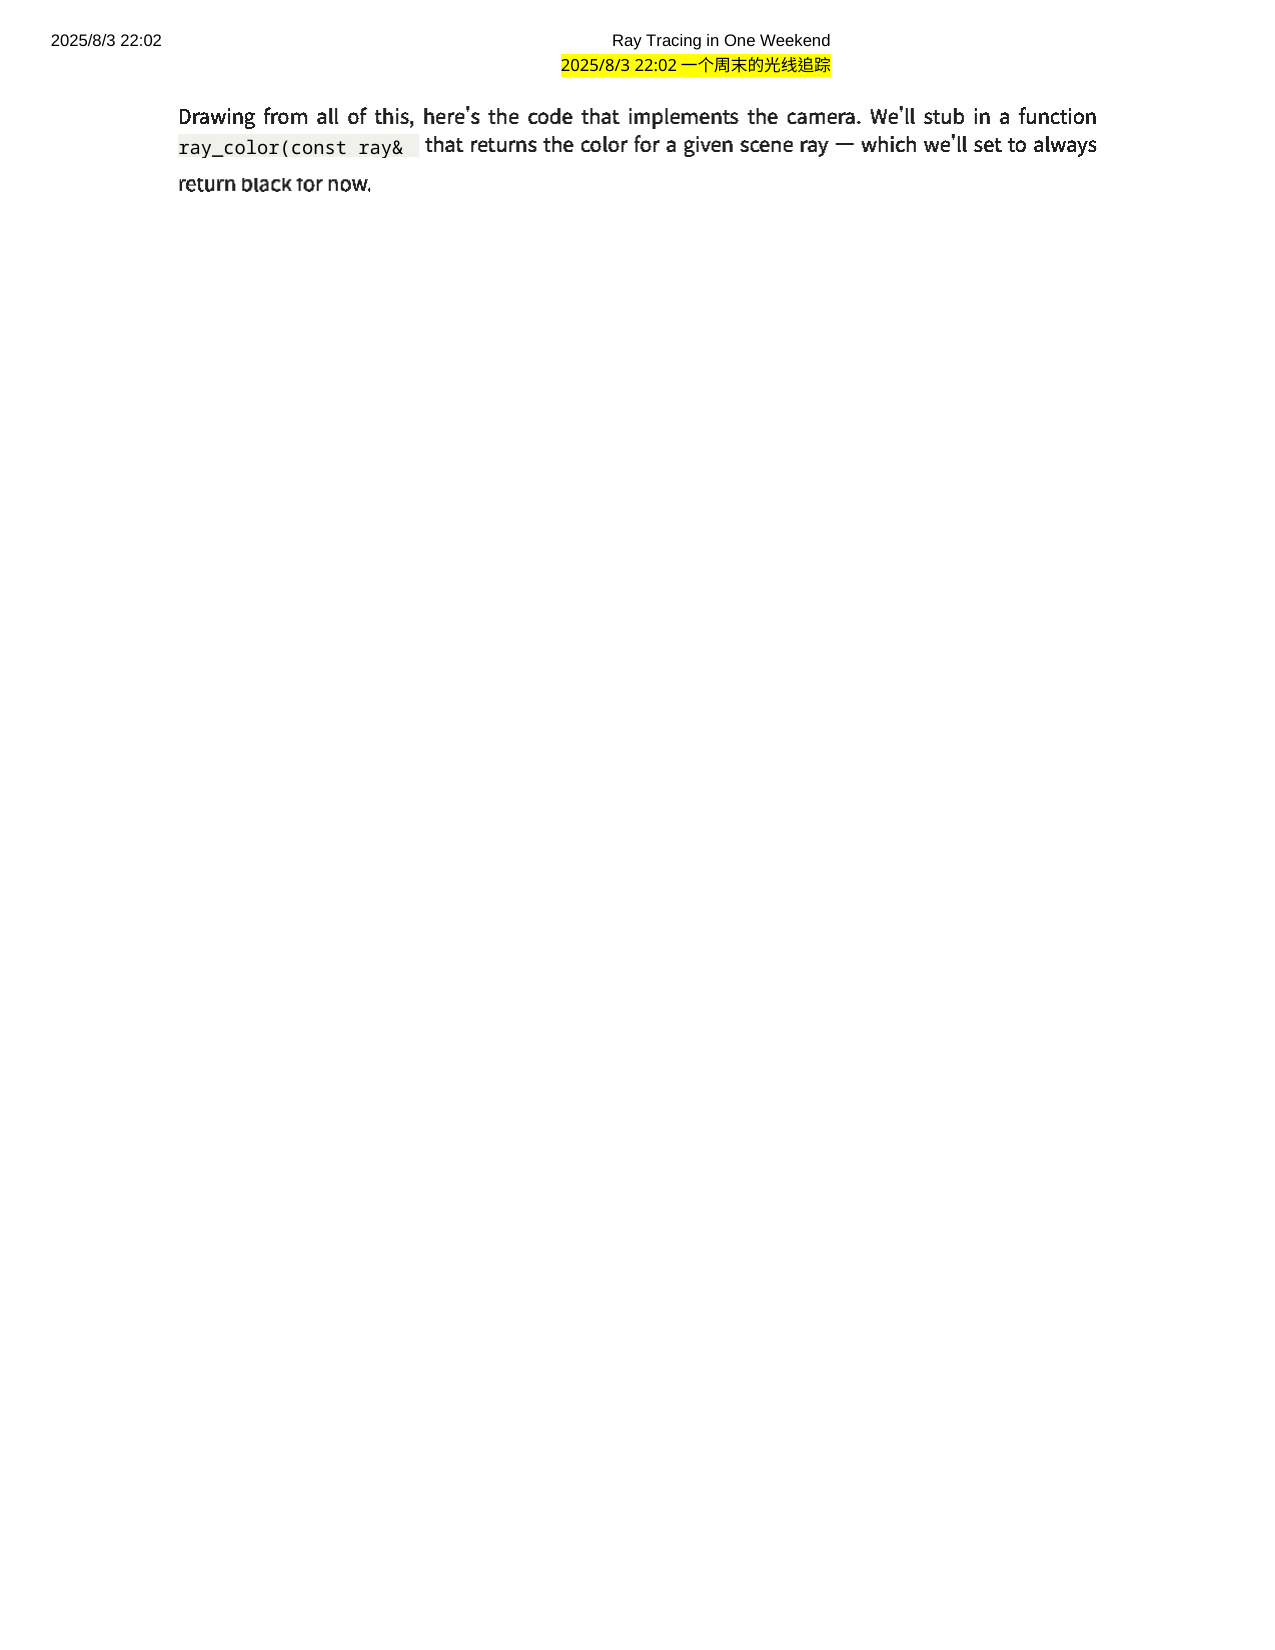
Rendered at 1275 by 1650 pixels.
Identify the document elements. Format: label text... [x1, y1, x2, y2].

picture [178, 106, 1097, 157]
picture [179, 178, 371, 192]
text 2025/8/3 22:02 Ray Tracing in One Weekend 2025/8/3 22:02一个周末的光线追踪 [51, 31, 838, 77]
